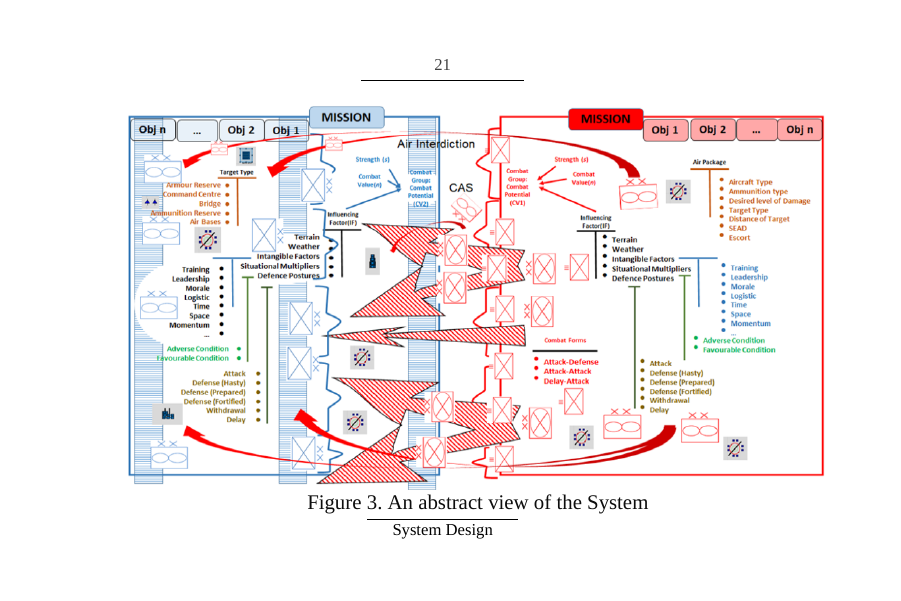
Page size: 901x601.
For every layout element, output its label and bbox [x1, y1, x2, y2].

picture [118, 104, 829, 489]
